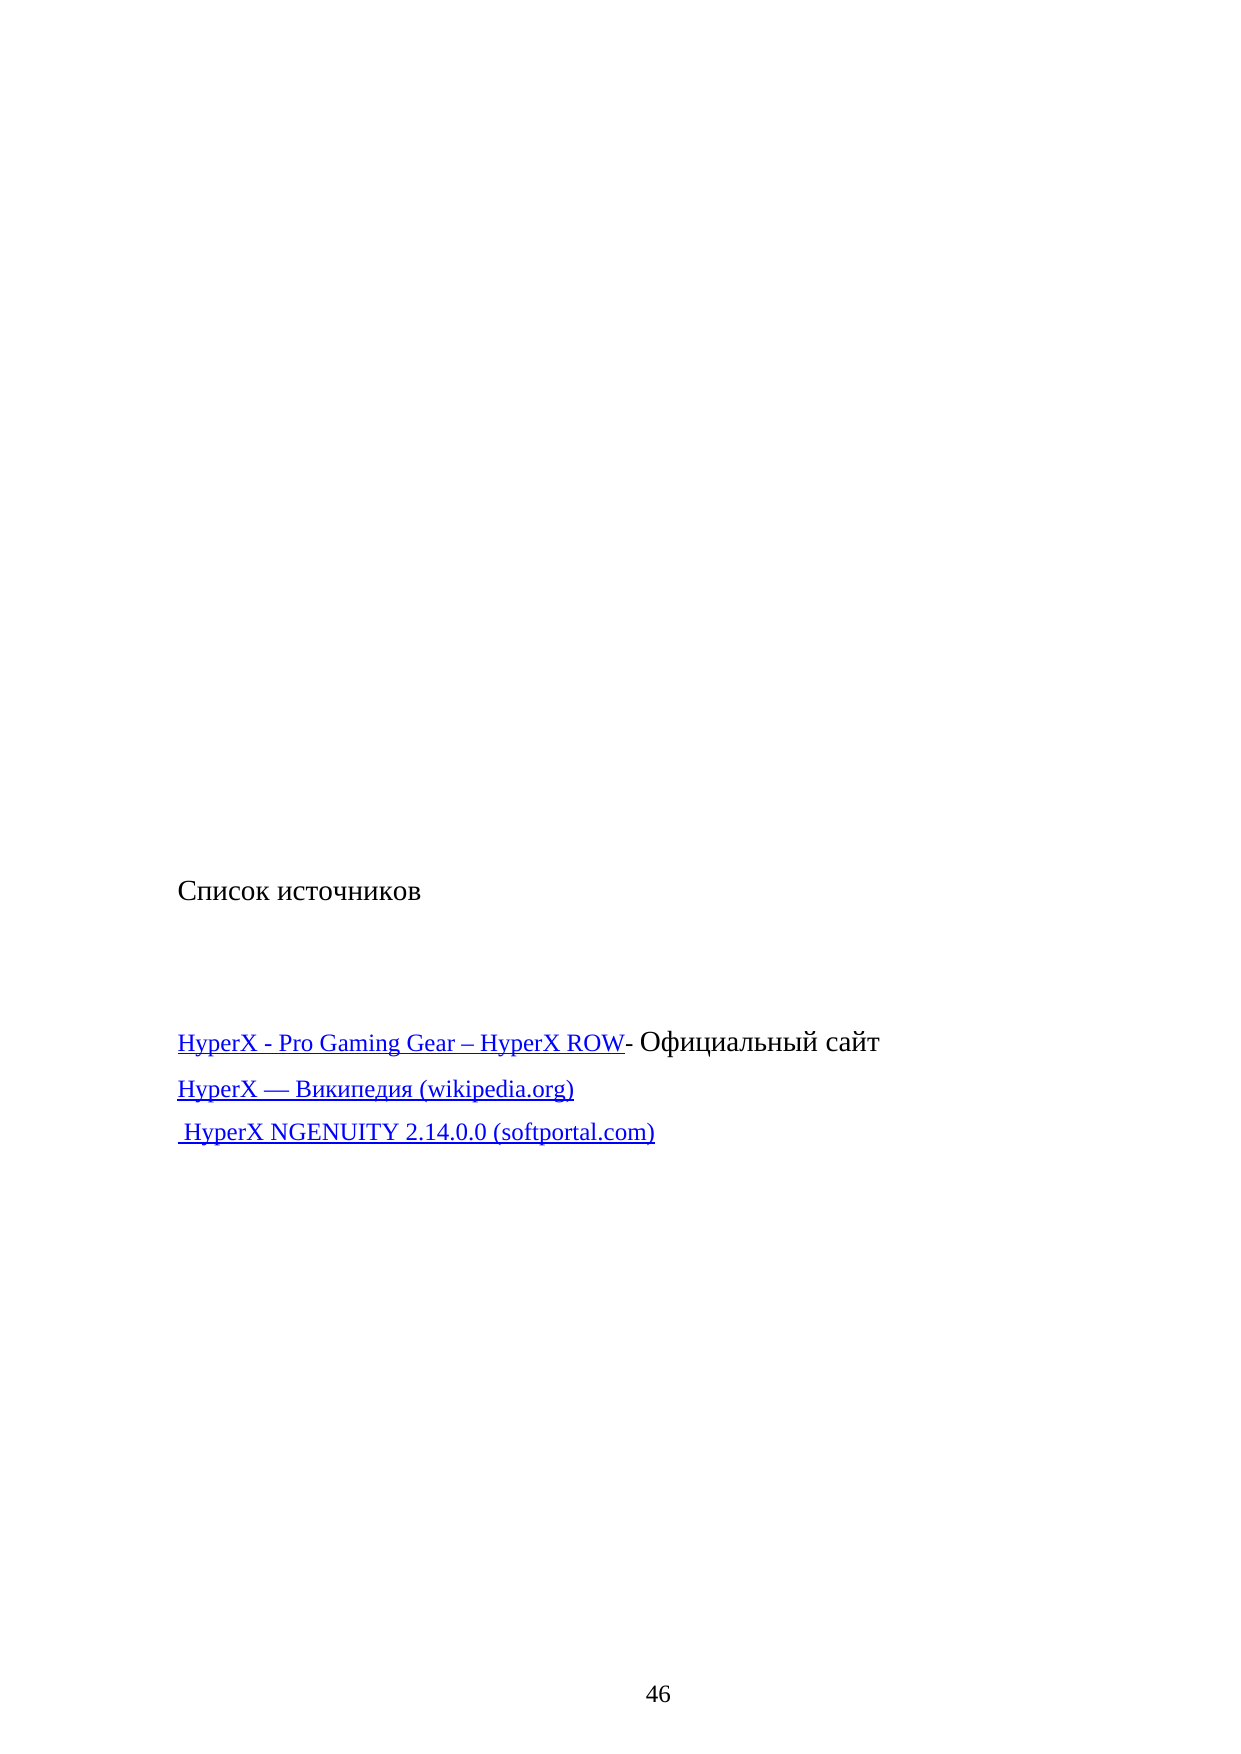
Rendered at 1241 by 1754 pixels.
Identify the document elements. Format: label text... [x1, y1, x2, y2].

list HyperX NGENUITY 2.14.0.0 (softportal.com) [177, 1117, 1152, 1146]
list HyperX — Википедия (wikipedia.org) [177, 1074, 1152, 1103]
list Список источников [177, 873, 1152, 906]
list HyperX - Pro Gaming Gear – HyperX ROW- Официальный сайт [177, 1024, 1152, 1057]
